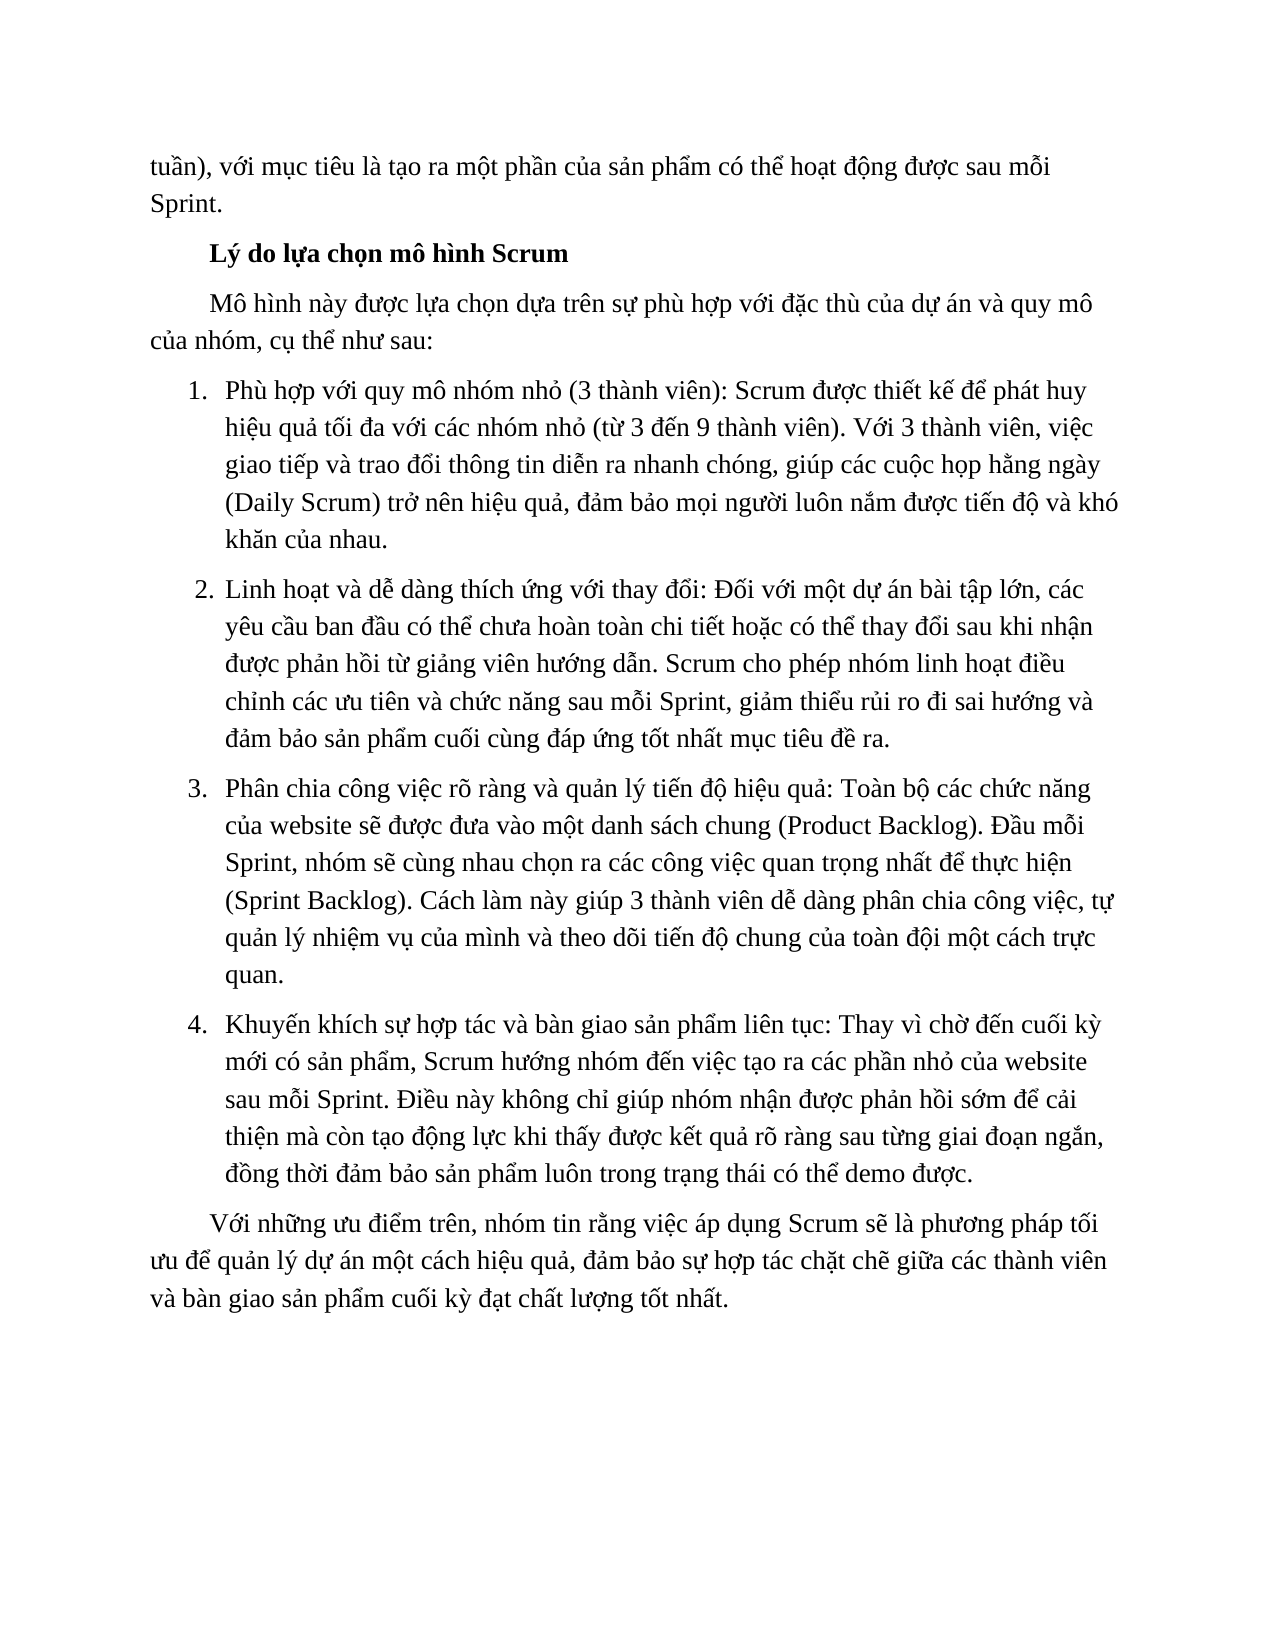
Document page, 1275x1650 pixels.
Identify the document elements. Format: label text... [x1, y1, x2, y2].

list Khuyến khích sự hợp tác và bàn giao sản phẩm liên tục: Thay vì chờ đến cuối kỳ mới có sản phẩm, Scrum hướng nhóm đến việc tạo ra các phần nhỏ của website sau mỗi Sprint. Điều này không chỉ giúp nhóm nhận được phản hồi sớm để cải thiện mà còn tạo động lực khi thấy được kết quả rõ ràng sau từng giai đoạn ngắn, đồng thời đảm bảo sản phẩm luôn trong trạng thái có thể demo được. [187, 1008, 1125, 1188]
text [150, 150, 1125, 218]
text Mô hình này được lựa chọn dựa trên sự phù hợp với đặc thù của dự án và quy mô của nhóm, cụ thể như sau: [150, 287, 1125, 355]
list Phân chia công việc rõ ràng và quản lý tiến độ hiệu quả: Toàn bộ các chức năng của website sẽ được đưa vào một danh sách chung (Product Backlog). Đầu mỗi Sprint, nhóm sẽ cùng nhau chọn ra các công việc quan trọng nhất để thực hiện (Sprint Backlog). Cách làm này giúp 3 thành viên dễ dàng phân chia công việc, tự quản lý nhiệm vụ của mình và theo dõi tiến độ chung của toàn đội một cách trực quan. [187, 772, 1125, 989]
list Phù hợp với quy mô nhóm nhỏ (3 thành viên): Scrum được thiết kế để phát huy hiệu quả tối đa với các nhóm nhỏ (từ 3 đến 9 thành viên). Với 3 thành viên, việc giao tiếp và trao đổi thông tin diễn ra nhanh chóng, giúp các cuộc họp hằng ngày (Daily Scrum) trở nên hiệu quả, đảm bảo mọi người luôn nắm được tiến độ và khó khăn của nhau. [187, 374, 1125, 554]
list Linh hoạt và dễ dàng thích ứng với thay đổi: Đối với một dự án bài tập lớn, các yêu cầu ban đầu có thể chưa hoàn toàn chi tiết hoặc có thể thay đổi sau khi nhận được phản hồi từ giảng viên hướng dẫn. Scrum cho phép nhóm linh hoạt điều chỉnh các ưu tiên và chức năng sau mỗi Sprint, giảm thiểu rủi ro đi sai hướng và đảm bảo sản phẩm cuối cùng đáp ứng tốt nhất mục tiêu đề ra. [194, 573, 1125, 753]
text Với những ưu điểm trên, nhóm tin rằng việc áp dụng Scrum sẽ là phương pháp tối ưu để quản lý dự án một cách hiệu quả, đảm bảo sự hợp tác chặt chẽ giữa các thành viên và bàn giao sản phẩm cuối kỳ đạt chất lượng tốt nhất. [150, 1207, 1125, 1313]
text Lý do lựa chọn mô hình Scrum [150, 237, 1125, 268]
